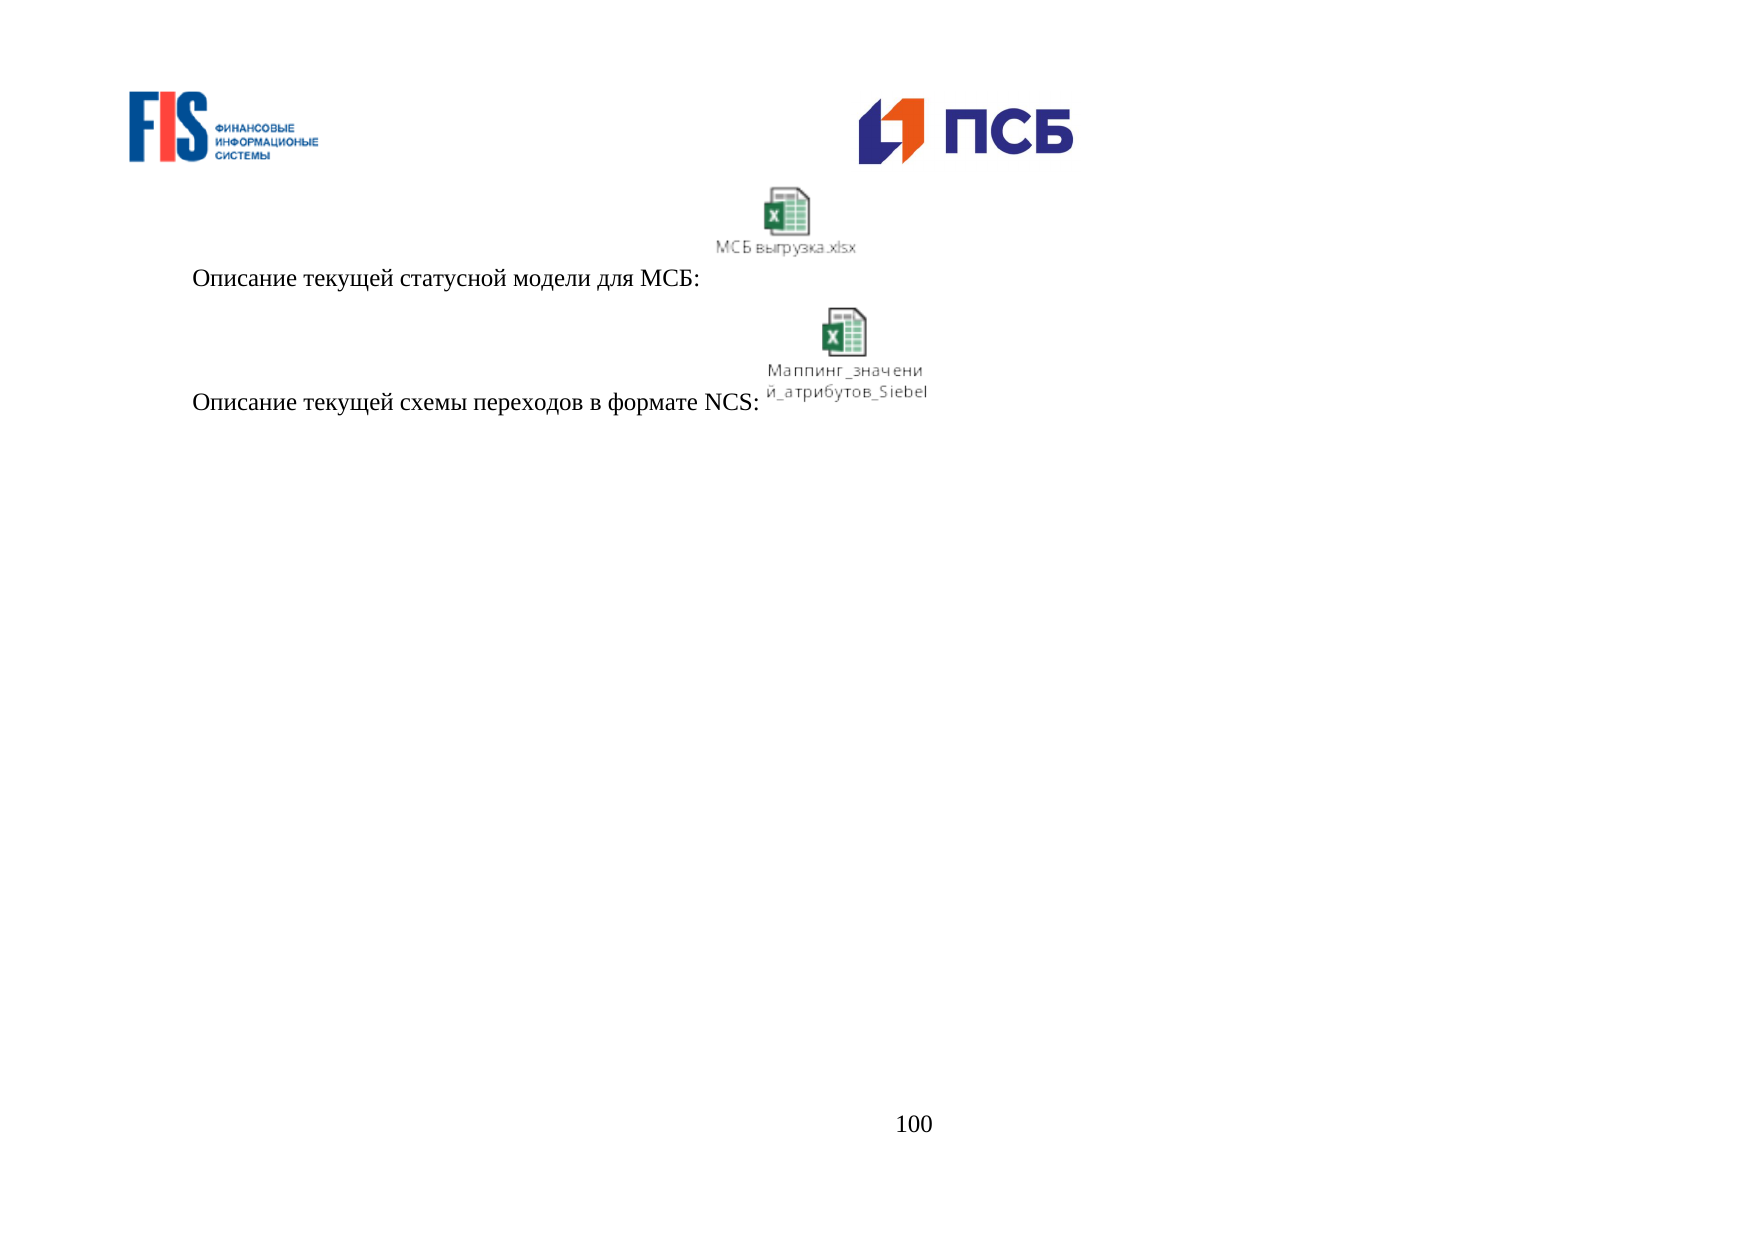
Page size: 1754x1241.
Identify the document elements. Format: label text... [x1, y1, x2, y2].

text Описание текущей статусной модели для МСБ: [118, 186, 1636, 292]
text Описание текущей схемы переходов в формате NCS: [118, 306, 1636, 415]
picture [850, 91, 1082, 172]
picture [118, 73, 324, 172]
